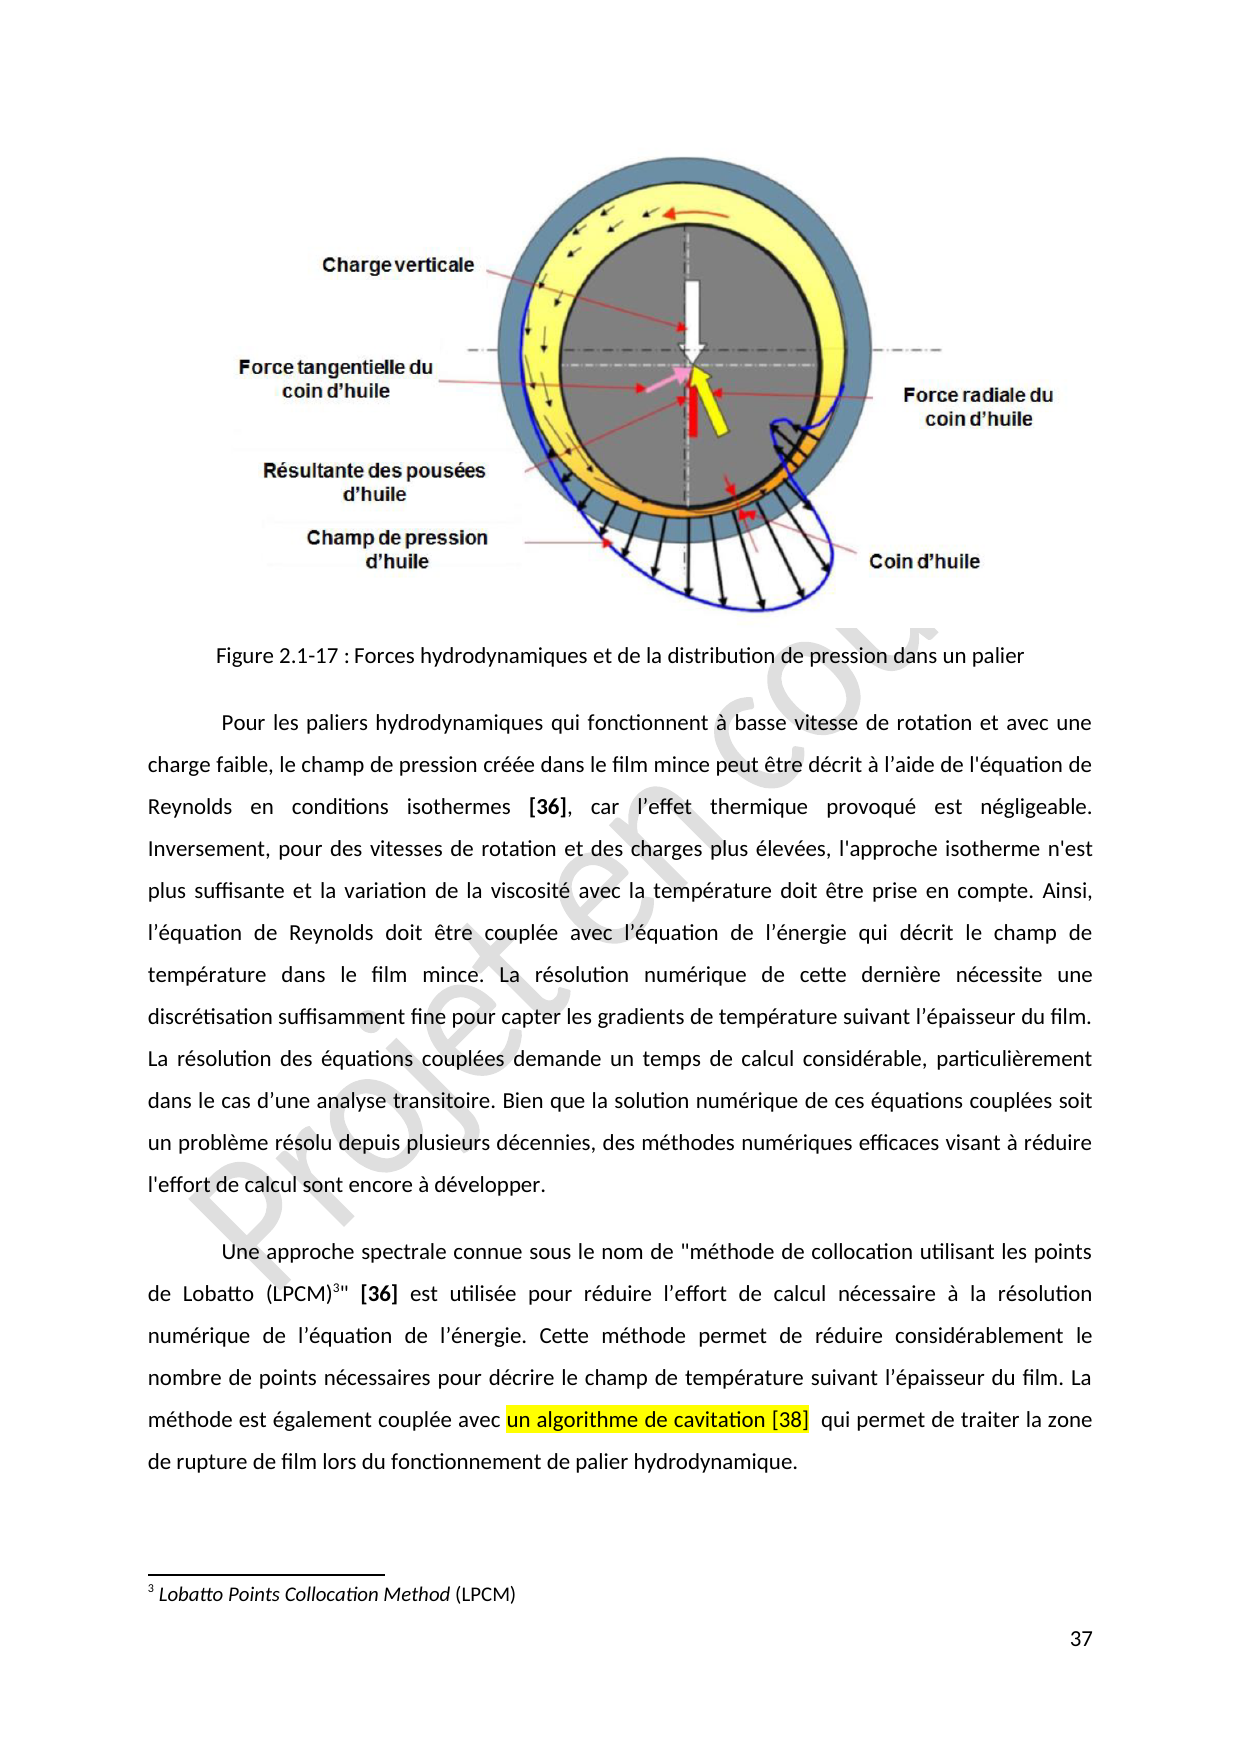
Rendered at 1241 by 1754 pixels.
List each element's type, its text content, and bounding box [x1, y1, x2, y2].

text Une approche spectrale connue sous le nom de "méthode de collocation utilisant les points de Lobatto (LPCM)" [35] est utilisée pour réduire l’effort de calcul nécessaire à la résolution numérique de l’équation de l’énergie. Cette méthode permet de réduire considérablement le nombre de points nécessaires pour décrire le champ de température suivant l’épaisseur du film. La méthode est également couplée avec un algorithme de cavitation [37] qui permet de traiter la zone de rupture de film lors du fonctionnement de palier hydrodynamique. [148, 1237, 1093, 1475]
text Pour les paliers hydrodynamiques qui fonctionnent à basse vitesse de rotation et avec une charge faible, le champ de pression créée dans le film mince peut être décrit à l’aide de l'équation de Reynolds en conditions isothermes [35], car l’effet thermique provoqué est négligeable. Inversement, pour des vitesses de rotation et des charges plus élevées, l'approche isotherme n'est plus suffisante et la variation de la viscosité avec la température doit être prise en compte. Ainsi, l’équation de Reynolds doit être couplée avec l’équation de l’énergie qui décrit le champ de température dans le film mince. La résolution numérique de cette dernière nécessite une discrétisation suffisamment fine pour capter les gradients de température suivant l’épaisseur du film. La résolution des équations couplées demande un temps de calcul considérable, particulièrement dans le cas d’une analyse transitoire. Bien que la solution numérique de ces équations couplées soit un problème résolu depuis plusieurs décennies, des méthodes numériques efficaces visant à réduire l'effort de calcul sont encore à développer. [148, 708, 1093, 1198]
picture [230, 147, 1069, 628]
